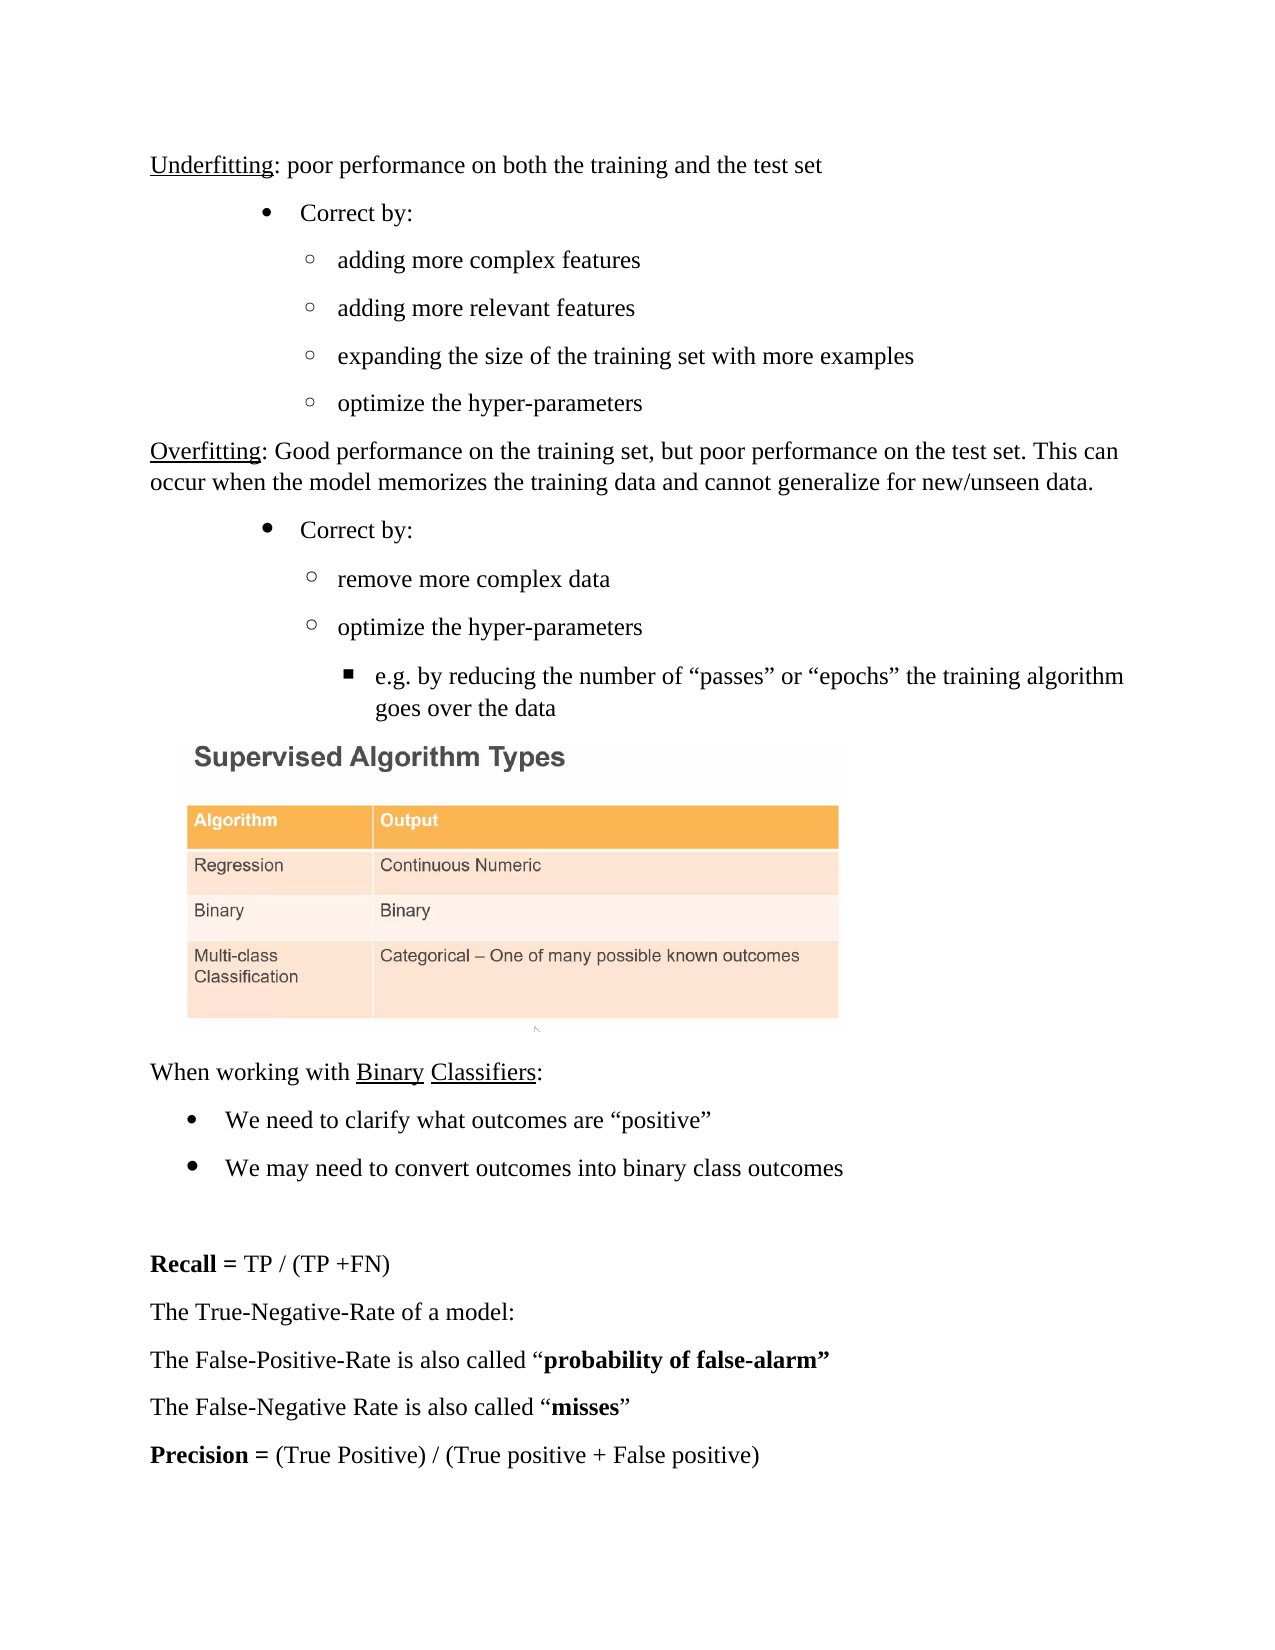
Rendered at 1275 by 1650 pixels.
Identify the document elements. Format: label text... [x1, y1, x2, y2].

text Overfitting: Good performance on the training set, but poor performance on the test set. This can occur when the model memorizes the training data and cannot generalize for new/unseen data. [150, 436, 1125, 496]
text Precision = (True Positive) / (True positive + False positive) [150, 1440, 1125, 1469]
text The False-Negative Rate is also called “misses” [150, 1392, 1125, 1421]
list e.g. by reducing the number of “passes” or “epochs” the training algorithm goes over the data [337, 661, 1125, 722]
list remove more complex data [300, 564, 1125, 593]
list expanding the size of the training set with more examples [300, 341, 1125, 369]
text The False-Positive-Rate is also called “probability of false-alarm” [150, 1345, 1125, 1373]
list adding more complex features [300, 245, 1125, 274]
list We may need to convert outcomes into binary class outcomes [187, 1153, 1125, 1183]
text When working with Binary Classifiers: [150, 1057, 1125, 1086]
list optimize the hyper-parameters [300, 612, 1125, 642]
text The True-Negative-Rate of a model: [150, 1297, 1125, 1326]
picture [180, 743, 845, 1032]
list We need to clarify what outcomes are “positive” [187, 1105, 1125, 1134]
list optimize the hyper-parameters [300, 388, 1125, 417]
list Correct by: [262, 198, 1125, 226]
list Correct by: [262, 515, 1125, 545]
text Recall = TP / (TP +FN) [150, 1249, 1125, 1278]
text Underfitting: poor performance on both the training and the test set [150, 150, 1125, 179]
list adding more relevant features [300, 293, 1125, 322]
